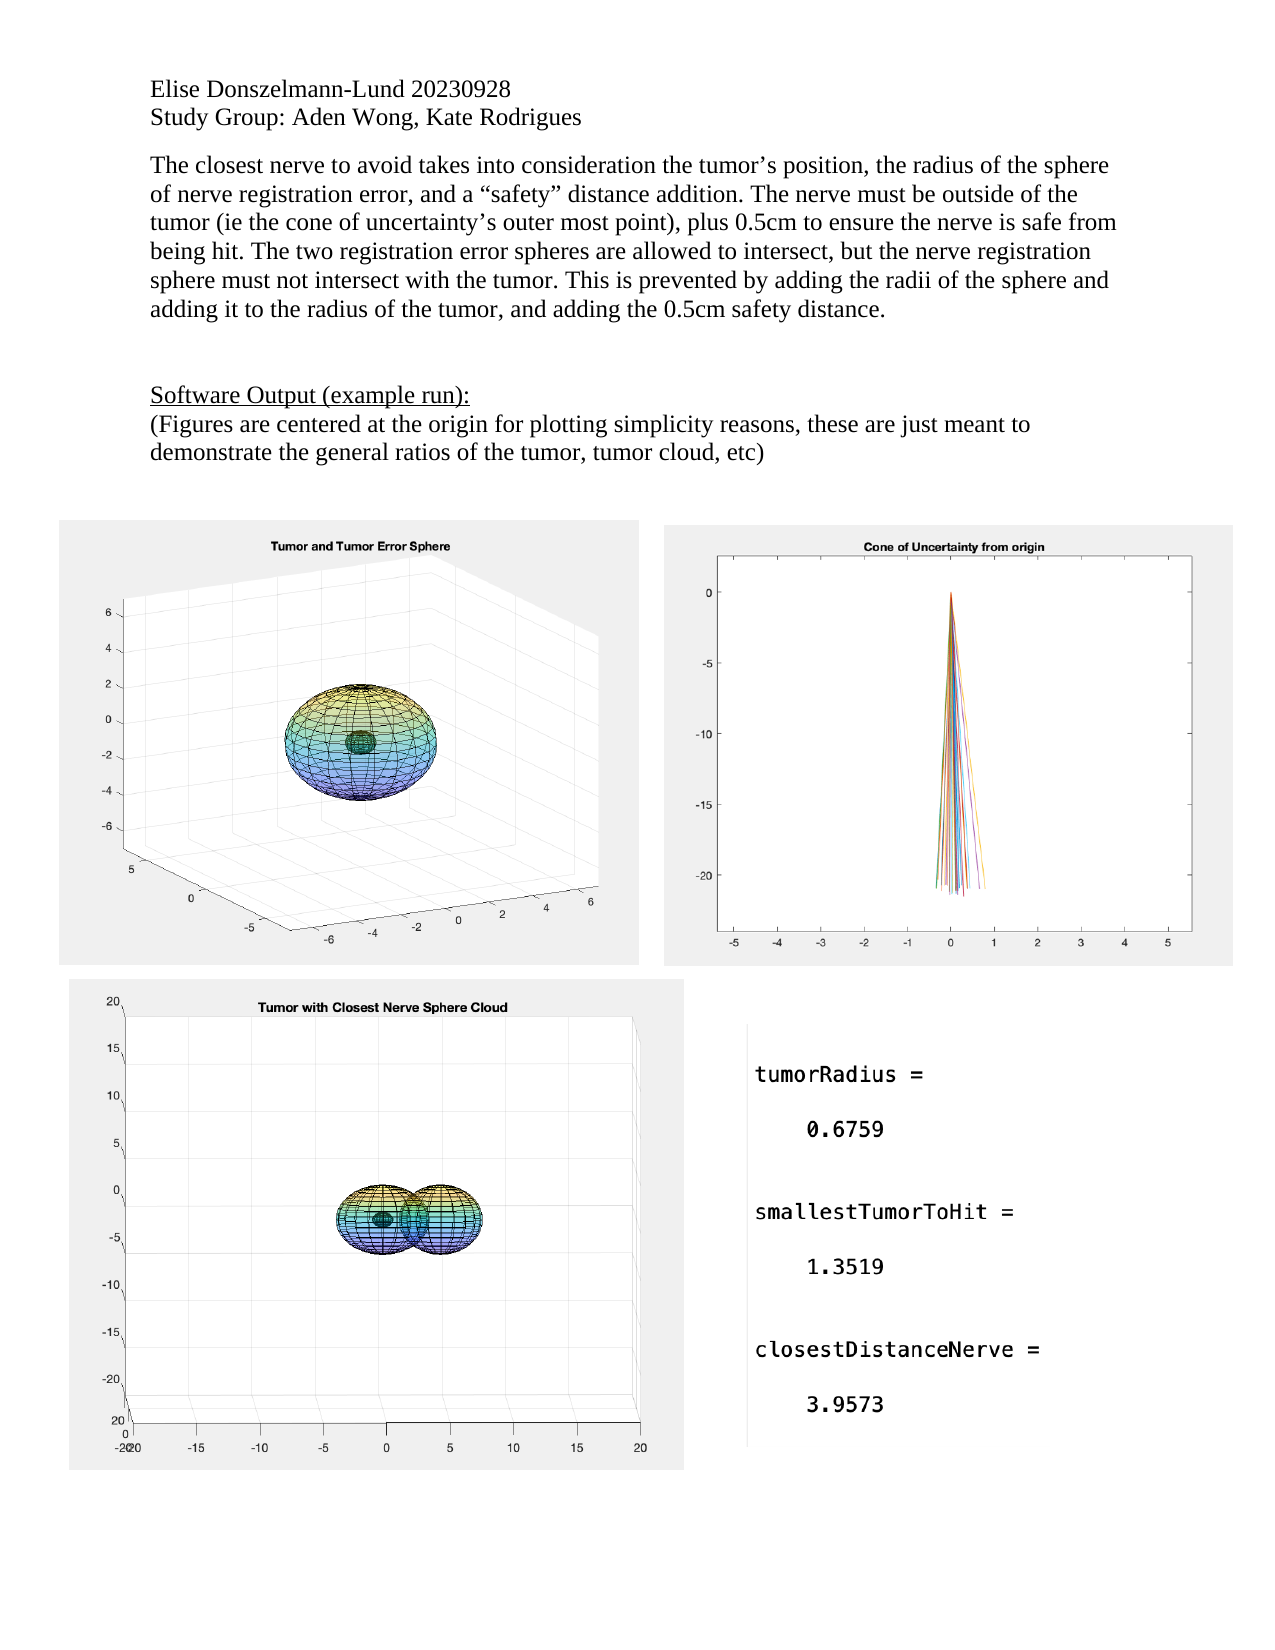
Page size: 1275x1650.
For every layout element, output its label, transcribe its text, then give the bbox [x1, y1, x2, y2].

picture [59, 520, 639, 965]
text (Figures are centered at the origin for plotting simplicity reasons, these are just meant to demonstrate the general ratios of the tumor, tumor cloud, etc) [150, 409, 1125, 466]
picture [746, 1024, 1050, 1447]
picture [69, 979, 684, 1470]
text The closest nerve to avoid takes into consideration the tumor’s position, the radius of the sphere of nerve registration error, and a “safety” distance addition. The nerve must be outside of the tumor (ie the cone of uncertainty’s outer most point), plus 0.5cm to ensure the nerve is safe from being hit. The two registration error spheres are allowed to intersect, but the nerve registration sphere must not intersect with the tumor. This is prevented by adding the radii of the sphere and adding it to the radius of the tumor, and adding the 0.5cm safety distance. [150, 150, 1125, 322]
text Software Output (example run): [150, 380, 1125, 409]
picture [664, 525, 1233, 966]
